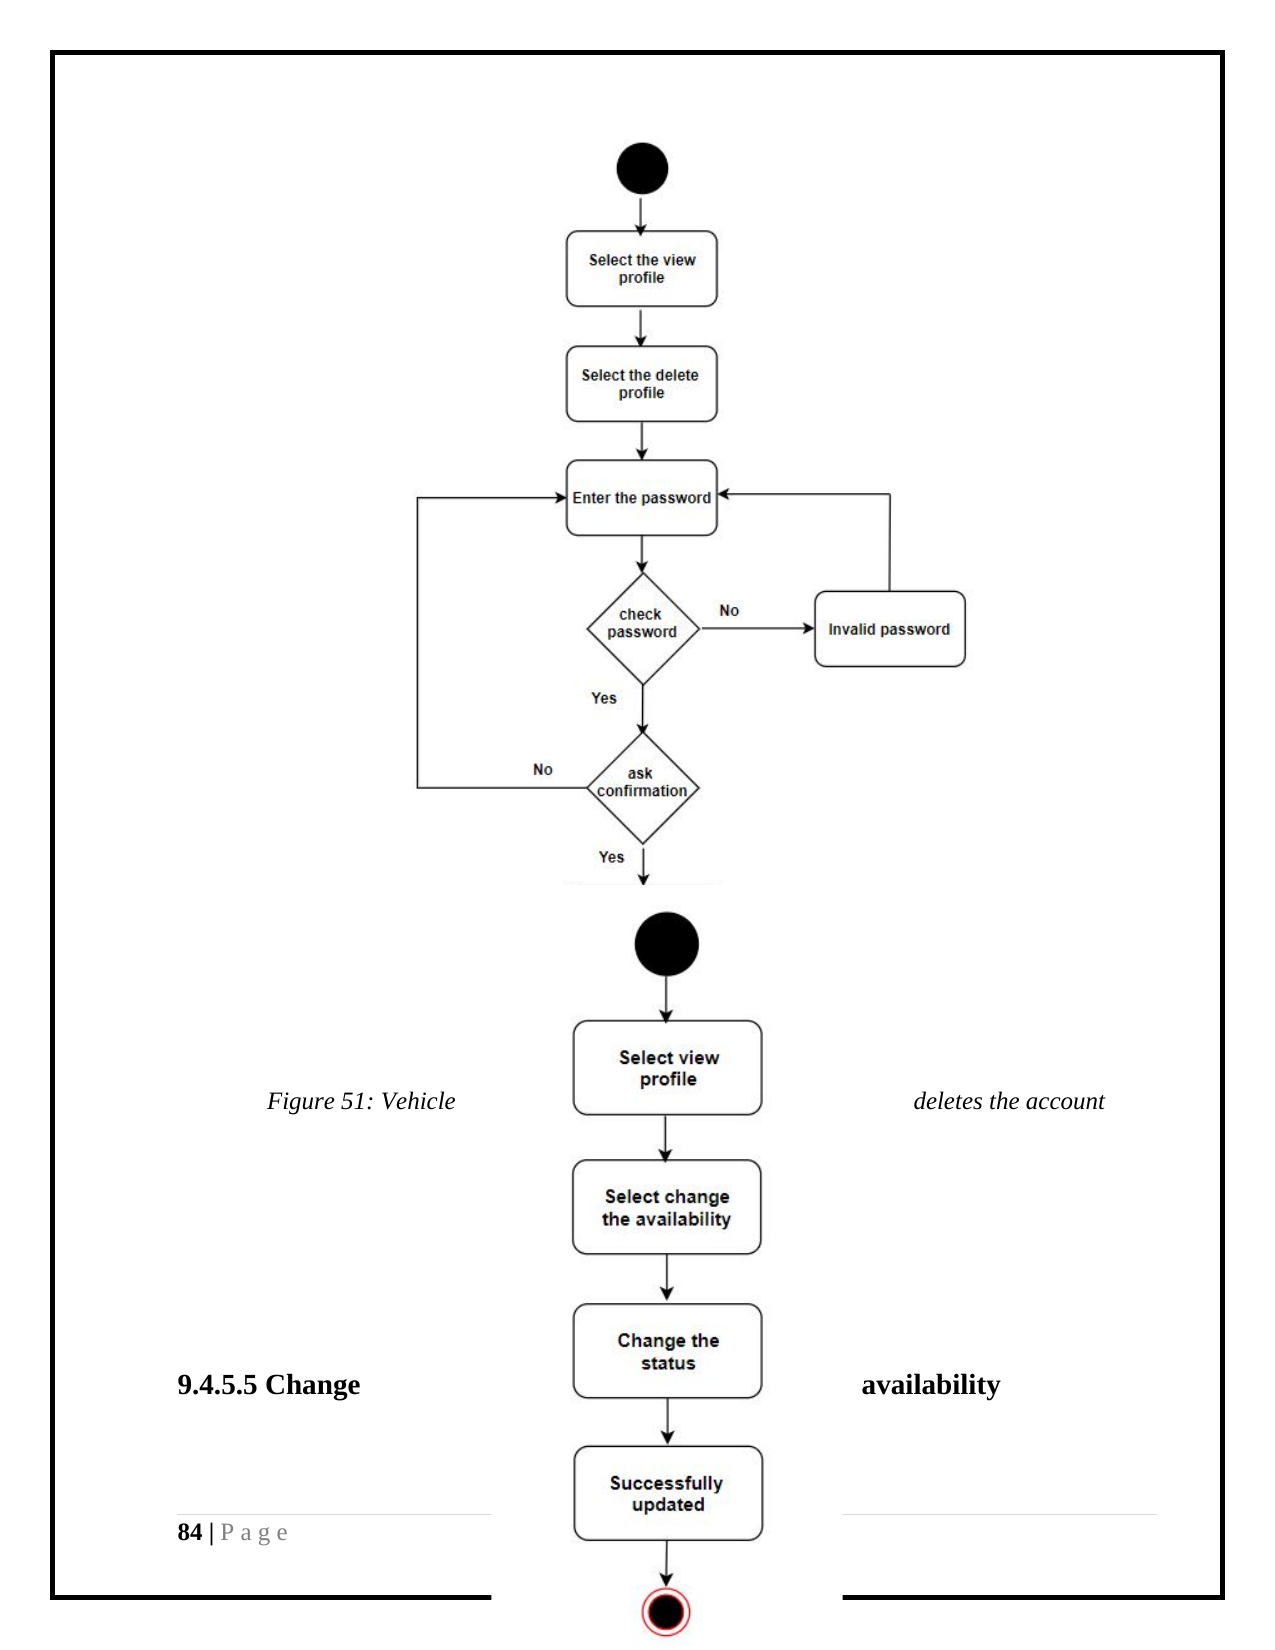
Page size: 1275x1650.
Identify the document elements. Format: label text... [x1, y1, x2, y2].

picture [353, 119, 981, 1650]
subtitle 9.4.5.5 Change availability [843, 1367, 1157, 1401]
subtitle 9.4.5.5 Change availability [177, 1367, 491, 1401]
list Figure 51: Vehicle deletes the account [843, 1086, 1157, 1114]
list Figure 51: Vehicle deletes the account [252, 1086, 491, 1114]
